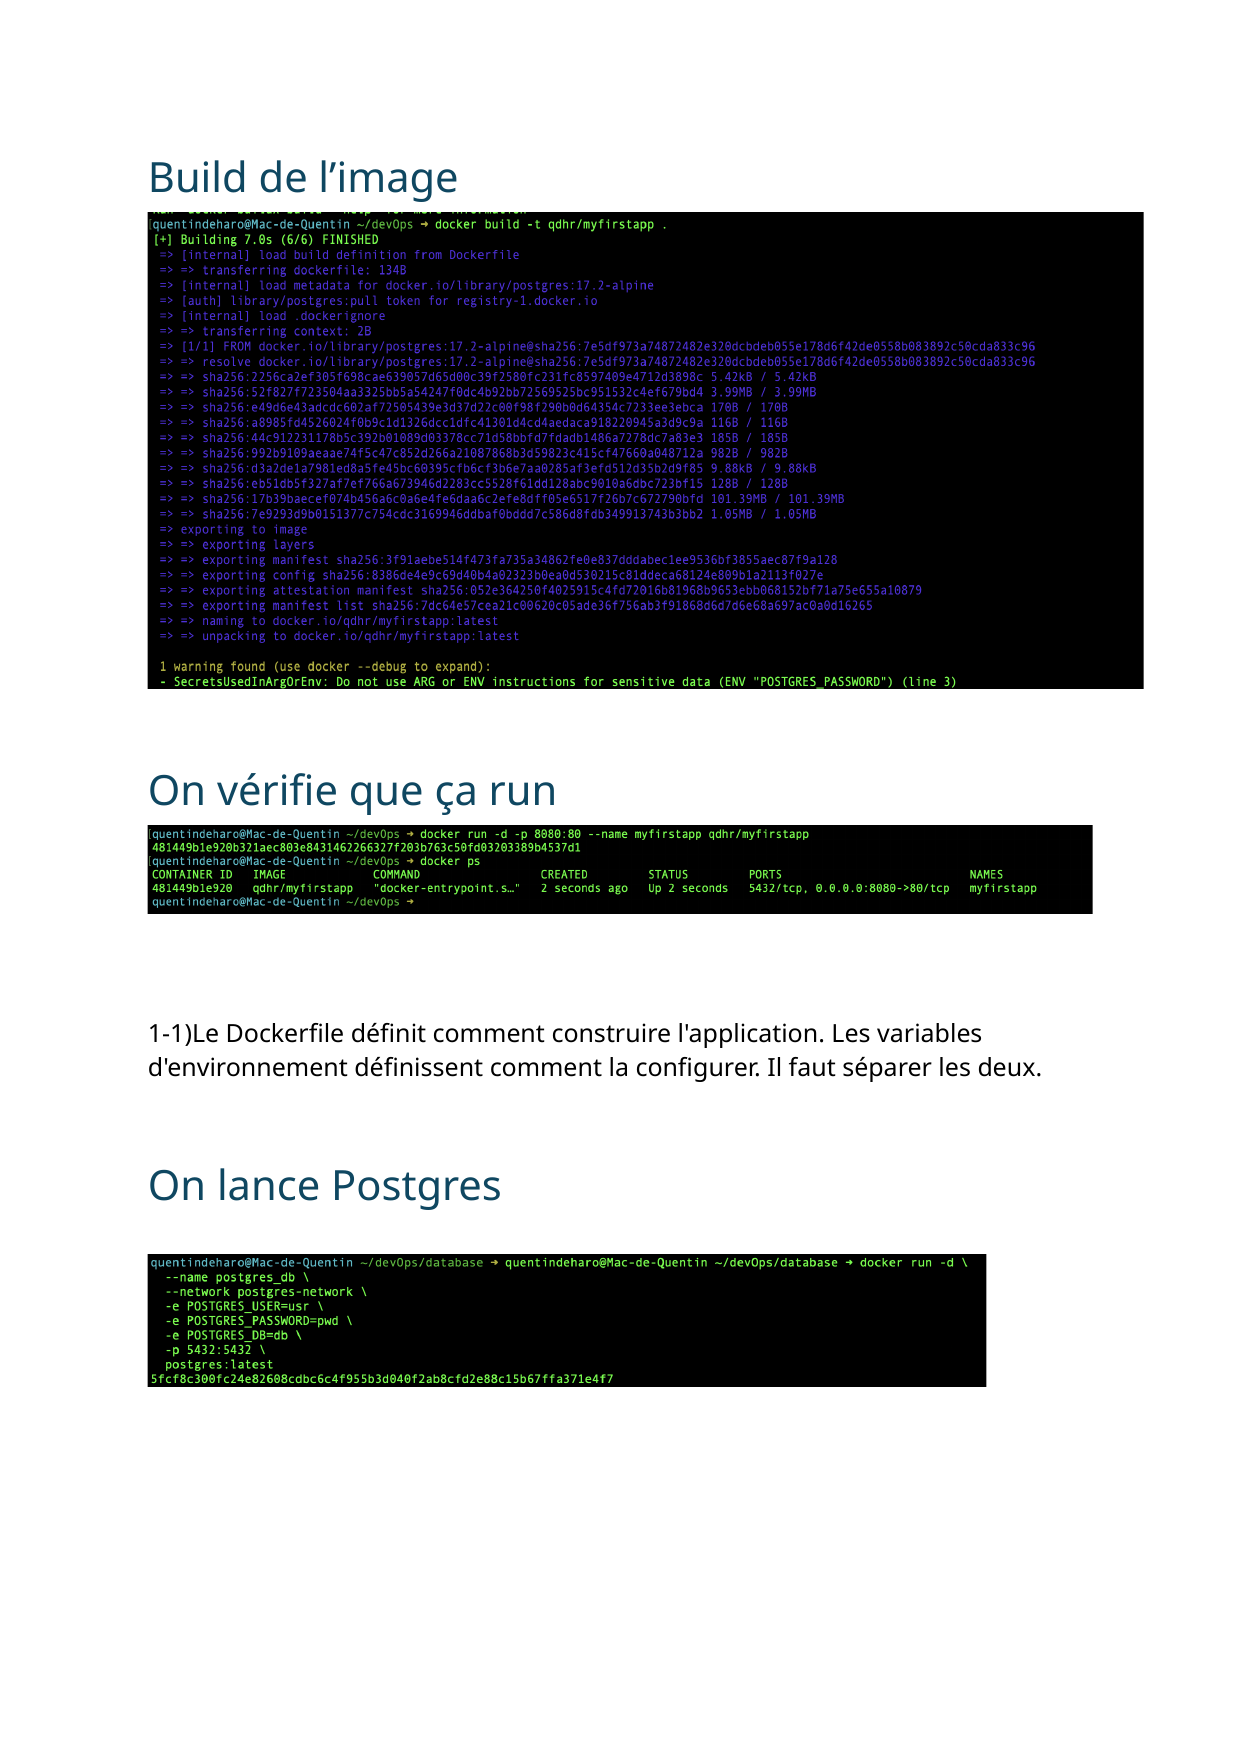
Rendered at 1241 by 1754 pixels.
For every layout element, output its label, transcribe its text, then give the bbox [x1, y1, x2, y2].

picture [147, 212, 1144, 689]
subtitle On lance Postgres [148, 1155, 1093, 1212]
subtitle Build de l’image [148, 148, 1093, 204]
picture [147, 1254, 987, 1387]
picture [147, 825, 1093, 914]
subtitle On vérifie que ça run [148, 760, 1093, 817]
text 1-1)Le Dockerfile définit comment construire l'application. Les variables d'environnement définissent comment la configurer. Il faut séparer les deux. [148, 1016, 1093, 1084]
